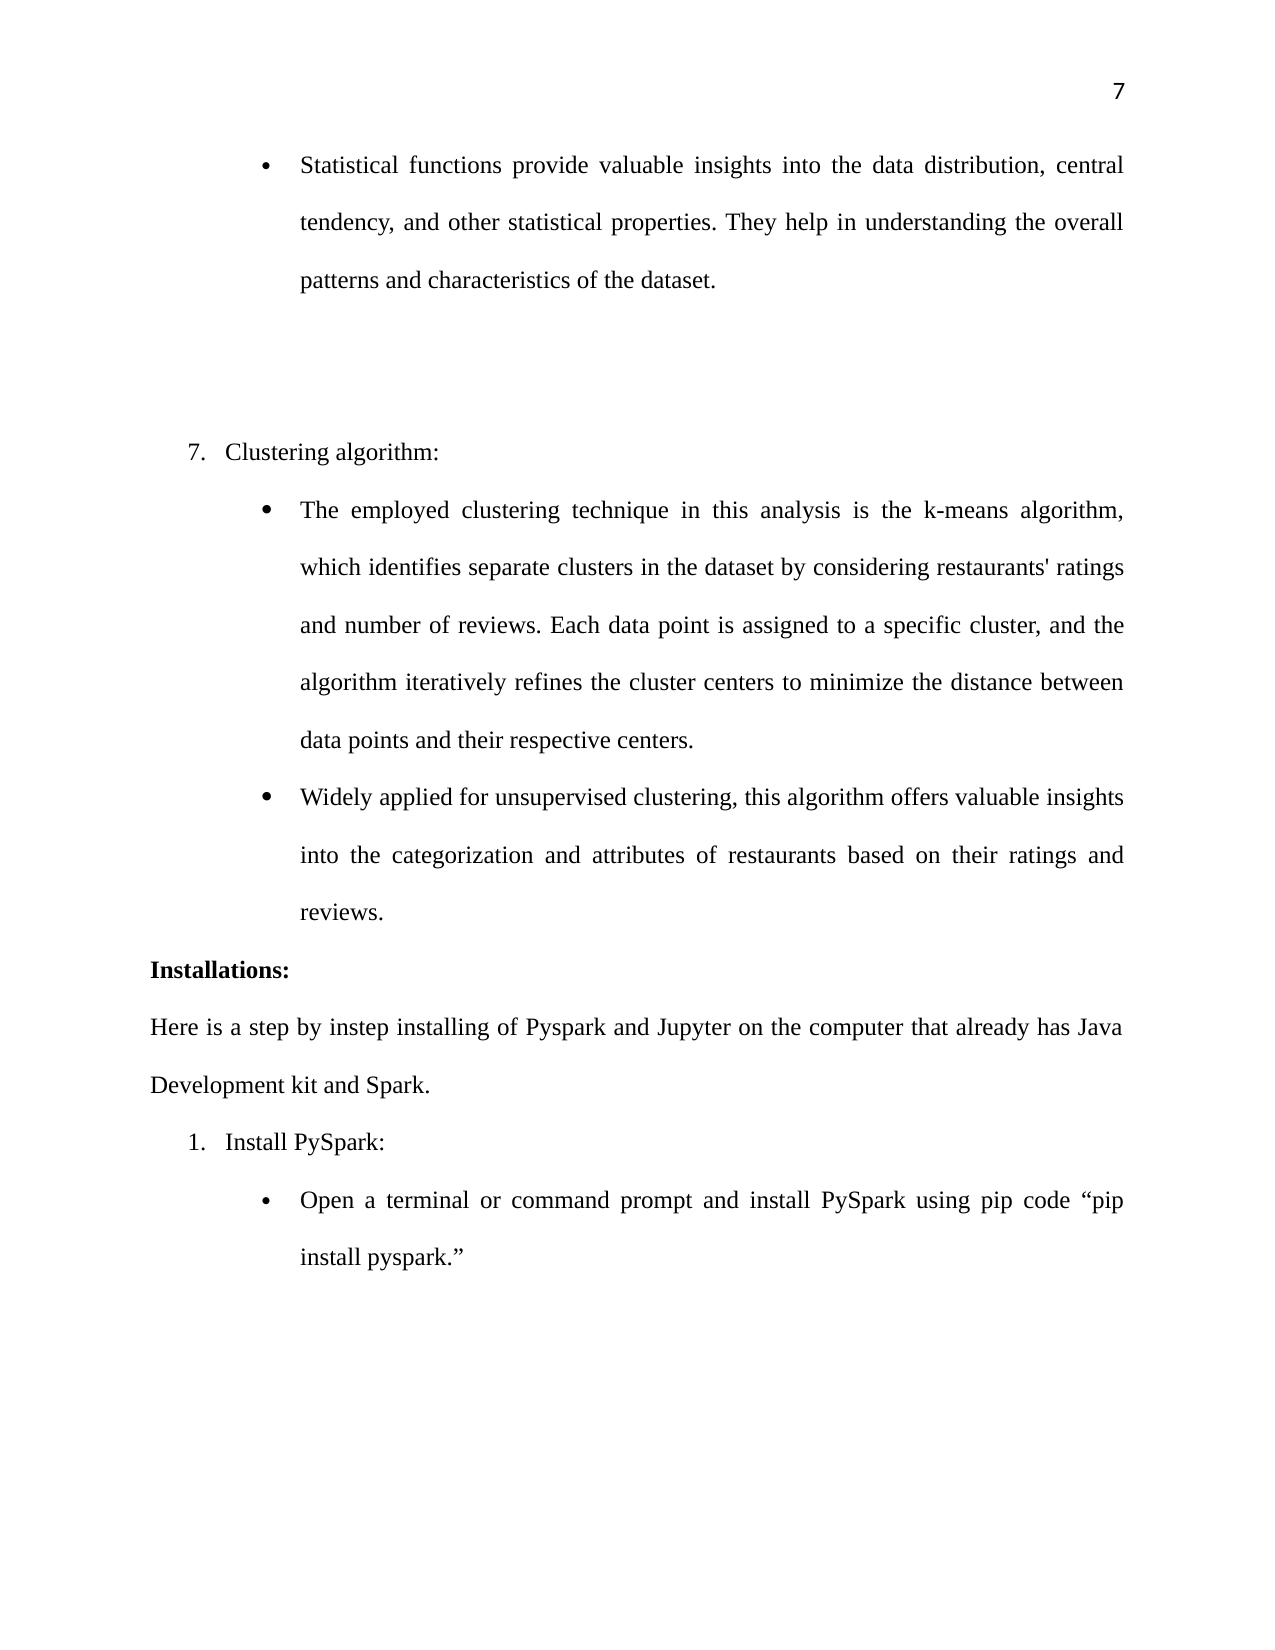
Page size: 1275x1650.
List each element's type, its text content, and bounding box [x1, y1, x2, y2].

list The employed clustering technique in this analysis is the k-means algorithm, which identifies separate clusters in the dataset by considering restaurants' ratings and number of reviews. Each data point is assigned to a specific cluster, and the algorithm iteratively refines the cluster centers to minimize the distance between data points and their respective centers. [262, 495, 1125, 754]
list Clustering algorithm: [187, 437, 1125, 466]
list Open a terminal or command prompt and install PySpark using pip code “pip install pyspark.” [262, 1185, 1125, 1271]
text Installations: Here is a step by instep installing of Pyspark and Jupyter on the computer that already has Java Development kit and Spark. [150, 955, 1125, 1099]
list Install PySpark: [187, 1127, 1125, 1156]
list Widely applied for unsupervised clustering, this algorithm offers valuable insights into the categorization and attributes of restaurants based on their ratings and reviews. [262, 782, 1125, 926]
list Statistical functions provide valuable insights into the data distribution, central tendency, and other statistical properties. They help in understanding the overall patterns and characteristics of the dataset. [262, 150, 1125, 294]
